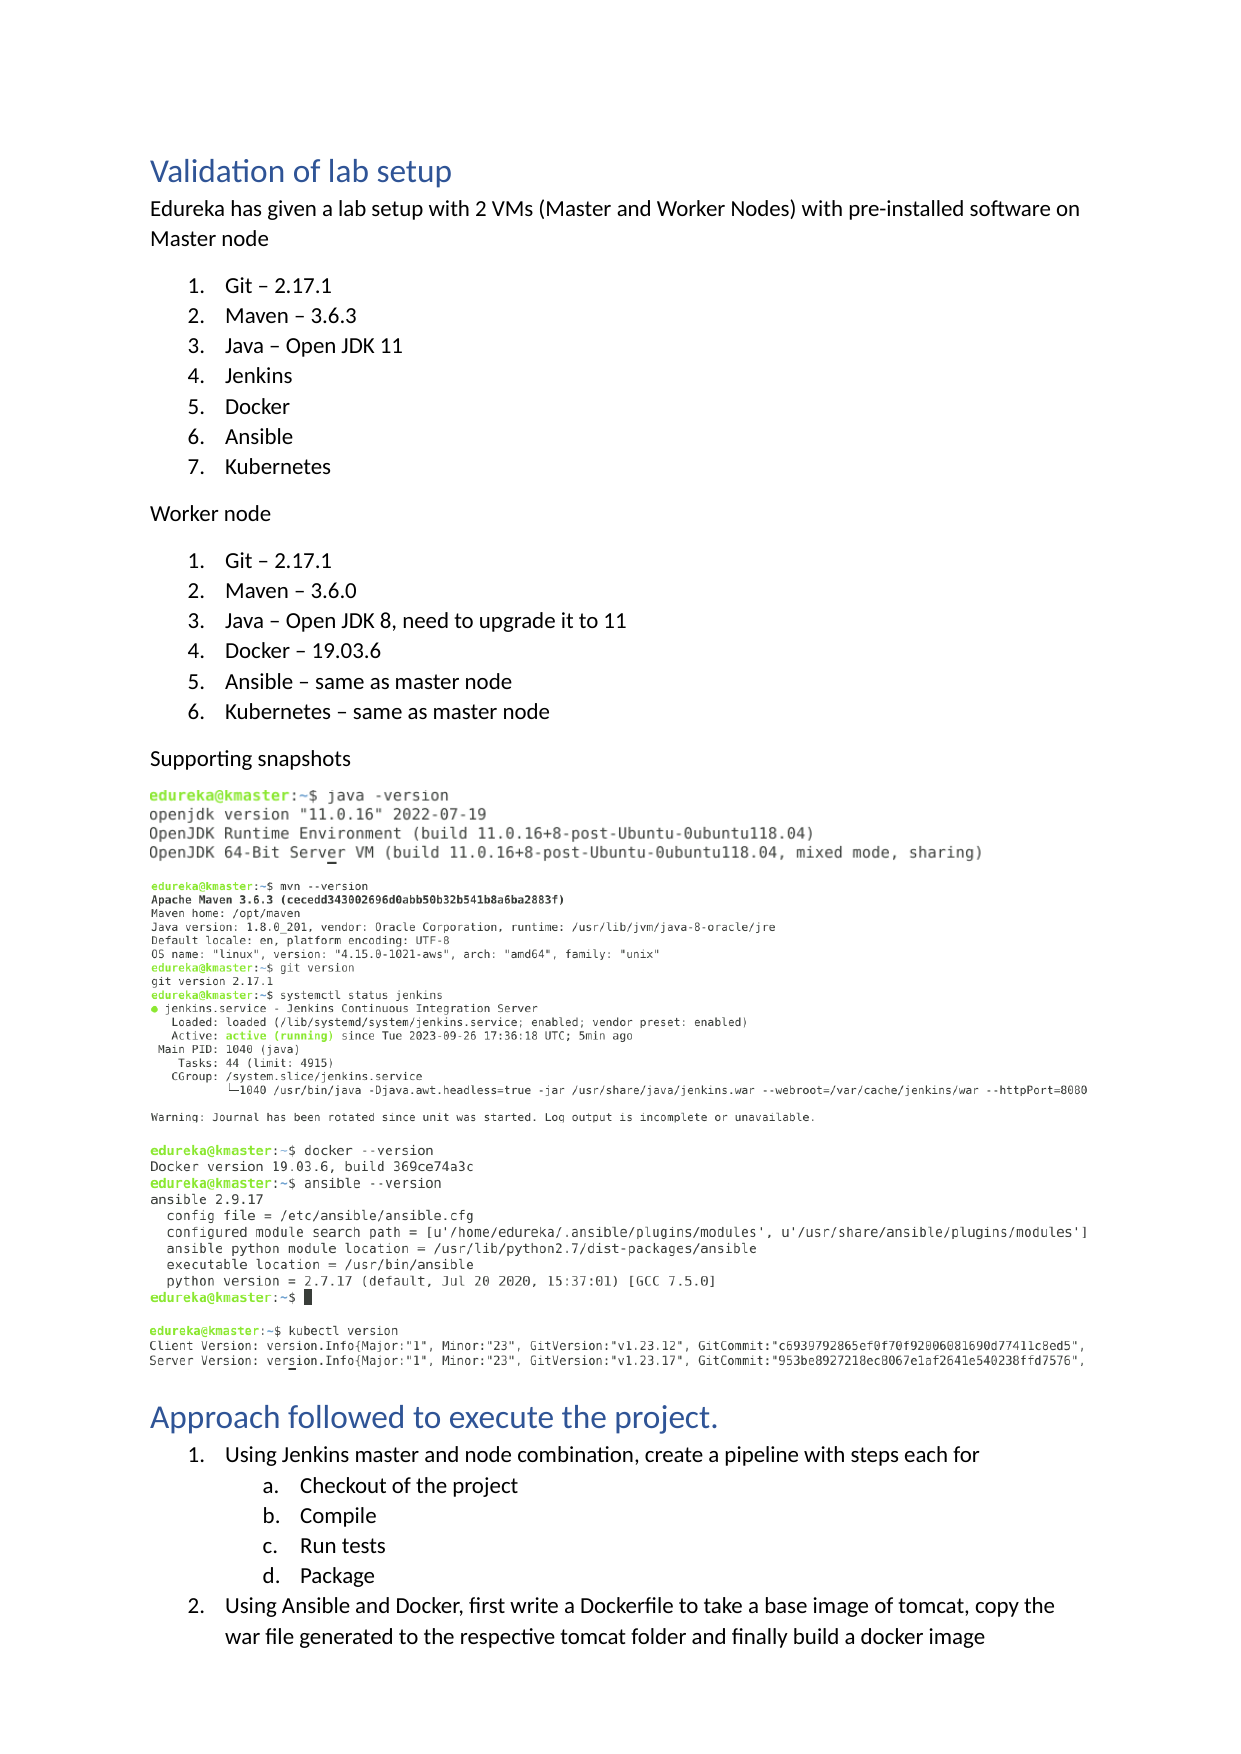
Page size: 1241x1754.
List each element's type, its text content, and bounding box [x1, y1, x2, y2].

list Java – Open JDK 8, need to upgrade it to 11 [187, 606, 1090, 634]
picture [150, 1141, 1091, 1305]
text Supporting snapshots [150, 744, 1090, 772]
text Edureka has given a lab setup with 2 VMs (Master and Worker Nodes) with pre-installed software on Master node [150, 194, 1090, 252]
list Git – 2.17.1 [187, 271, 1090, 299]
list Run tests [262, 1531, 1090, 1559]
subtitle Validation of lab setup [150, 150, 1090, 191]
list Java – Open JDK 11 [187, 331, 1090, 359]
list Jenkins [187, 362, 1090, 390]
list Docker [187, 392, 1090, 420]
list Kubernetes [187, 452, 1090, 480]
list Maven – 3.6.0 [187, 576, 1090, 604]
picture [150, 882, 1091, 1123]
list Maven – 3.6.3 [187, 301, 1090, 329]
list Git – 2.17.1 [187, 546, 1090, 574]
list Kubernetes – same as master node [187, 697, 1090, 725]
list Checkout of the project [262, 1471, 1090, 1499]
text Worker node [150, 499, 1090, 527]
list Compile [262, 1501, 1090, 1529]
picture [150, 1323, 1091, 1370]
list Docker – 19.03.6 [187, 637, 1090, 665]
subtitle Approach followed to execute the project. [150, 1397, 1090, 1437]
list Package [262, 1561, 1090, 1589]
list Using Ansible and Docker, first write a Dockerfile to take a base image of tomcat, copy the war file generated to the respective tomcat folder and finally build a docker image [187, 1592, 1090, 1650]
list Ansible [187, 422, 1090, 450]
list Ansible – same as master node [187, 667, 1090, 695]
list Using Jenkins master and node combination, create a pipeline with steps each for [187, 1441, 1090, 1468]
picture [150, 790, 989, 864]
